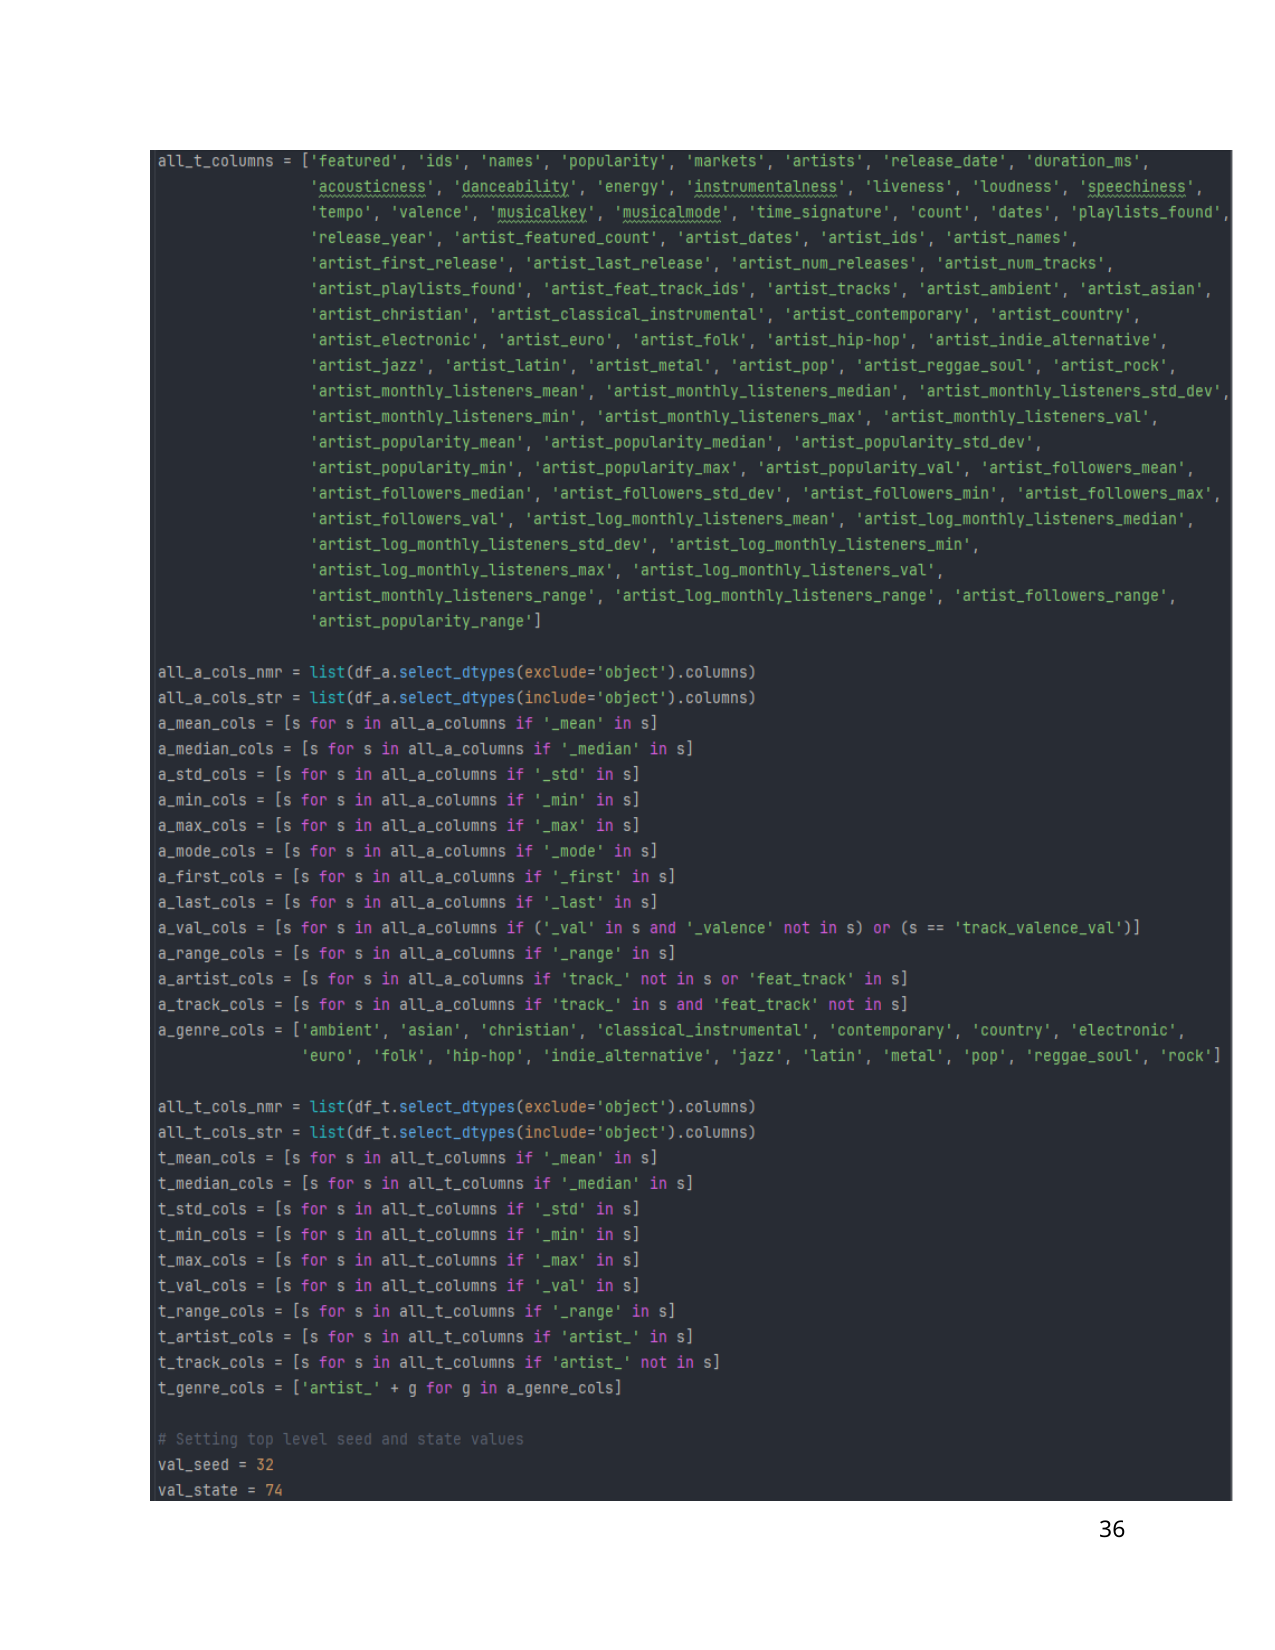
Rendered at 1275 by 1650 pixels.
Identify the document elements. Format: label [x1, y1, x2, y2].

picture [150, 150, 1233, 1501]
